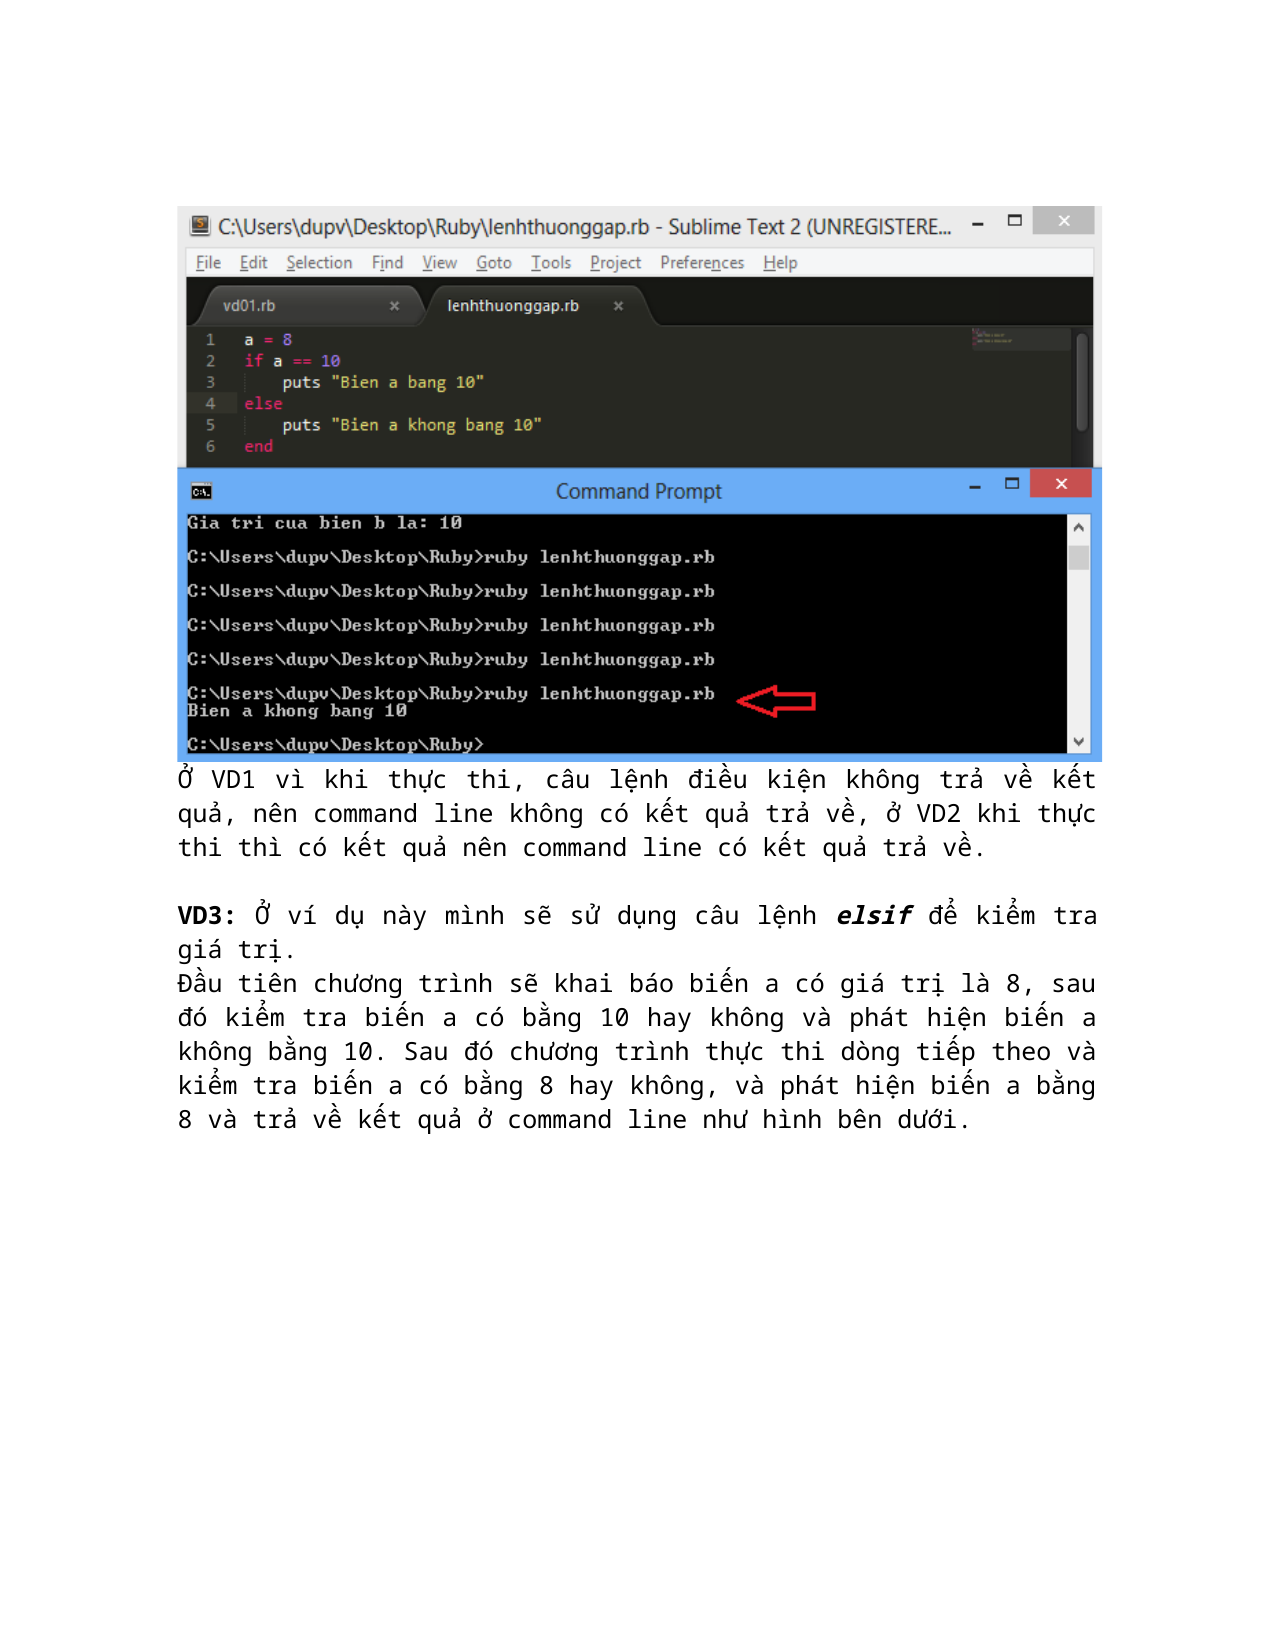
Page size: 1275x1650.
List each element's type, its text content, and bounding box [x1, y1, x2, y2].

picture [177, 206, 1103, 762]
text VD3: Ở ví dụ này mình sẽ sử dụng câu lệnh elsif để kiểm tra giá trị. [177, 898, 1098, 966]
text Đầu tiên chương trình sẽ khai báo biến a có giá trị là 8, sau đó kiểm tra biến a có bằng 10 hay không và phát hiện biến a không bằng 10. Sau đó chương trình thực thi dòng tiếp theo và kiểm tra biến a có bằng 8 hay không, và phát hiện biến a bằng 8 và trả về kết quả ở command line như hình bên dưới. [177, 966, 1098, 1136]
text Ở VD1 vì khi thực thi, câu lệnh điều kiện không trả về kết quả, nên command line không có kết quả trả về, ở VD2 khi thực thi thì có kết quả nên command line có kết quả trả về. [177, 762, 1098, 864]
